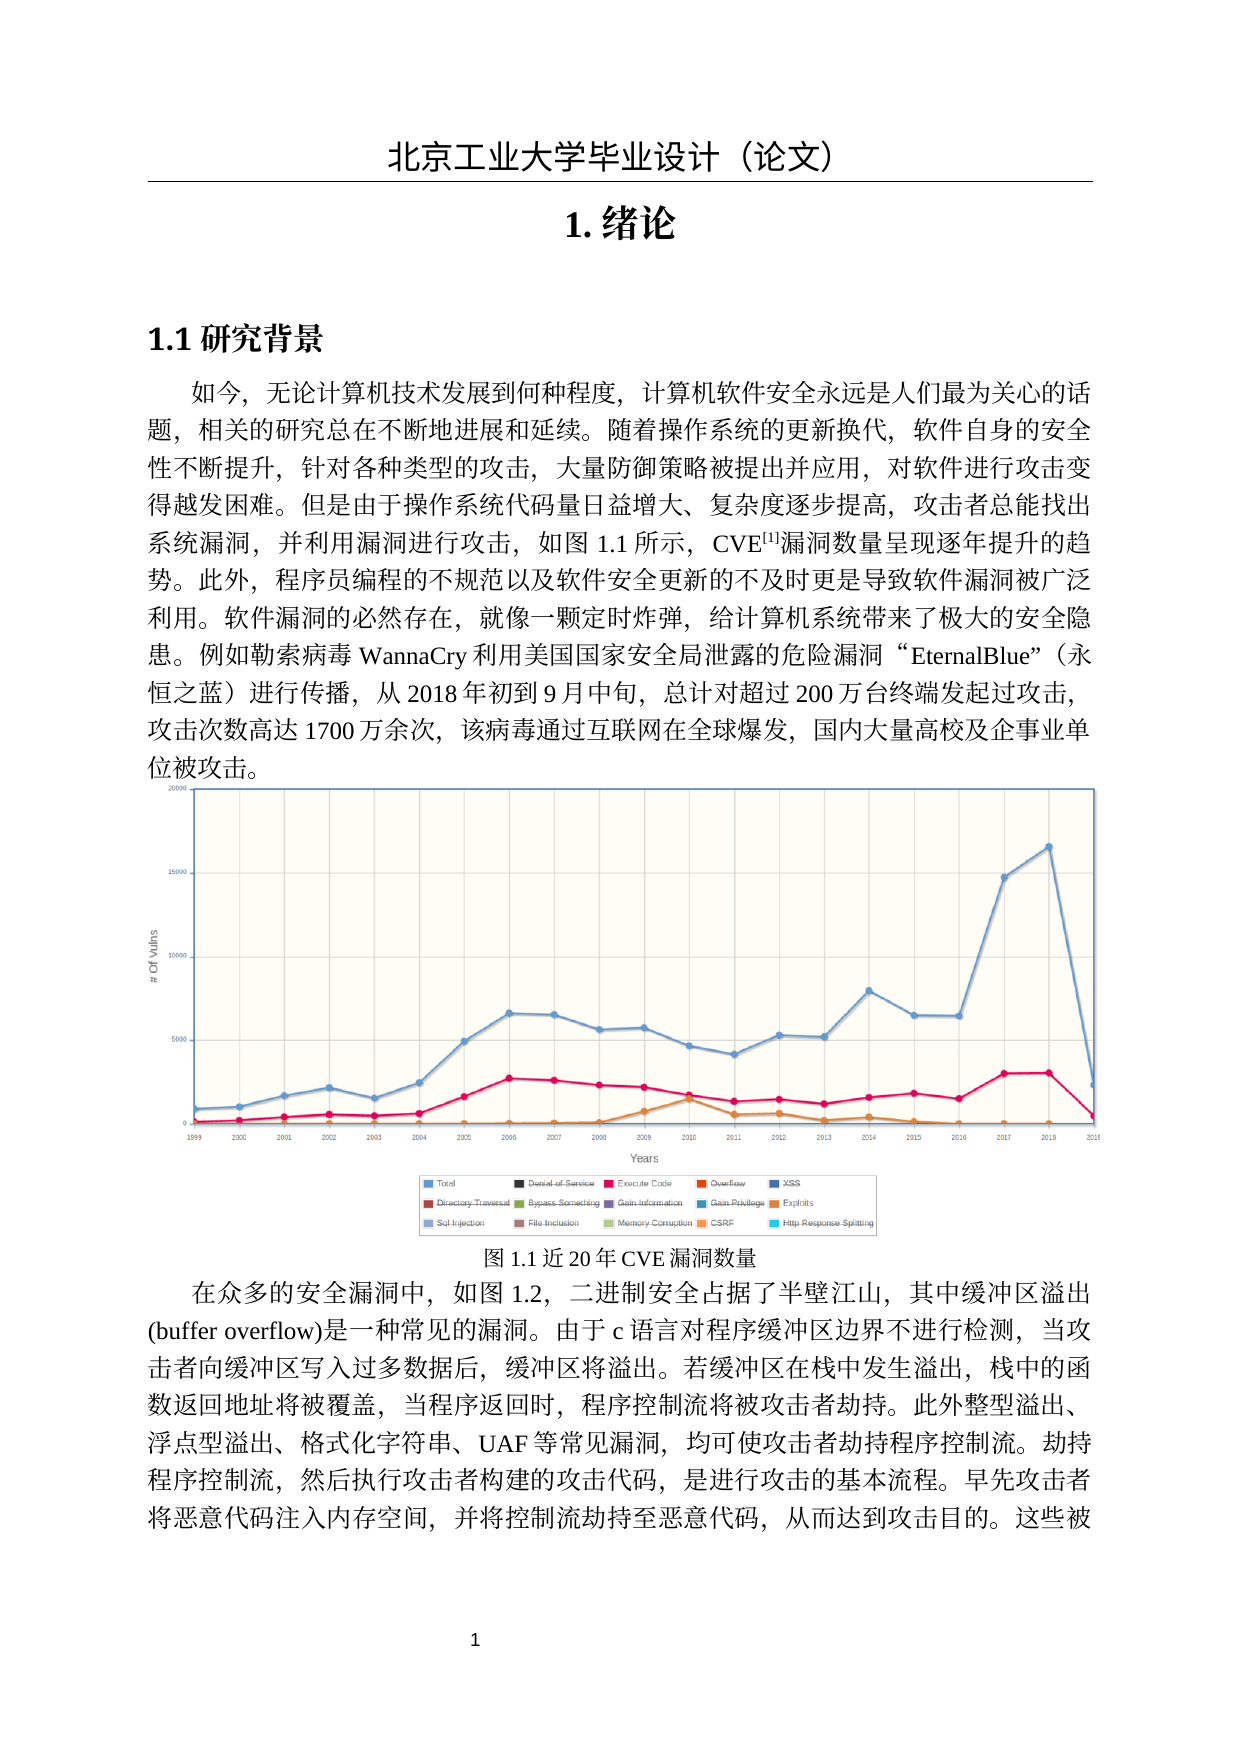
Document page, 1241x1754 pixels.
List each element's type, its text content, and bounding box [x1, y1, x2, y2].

list 1.1 研究背景 [148, 315, 1093, 360]
list 1. 绪论 [148, 194, 1093, 248]
text 如今，无论计算机技术发展到何种程度，计算机软件安全永远是人们最为关心的话题，相关的研究总在不断地进展和延续。随着操作系统的更新换代，软件自身的安全性不断提升，针对各种类型的攻击，大量防御策略被提出并应用，对软件进行攻击变得越发困难。但是由于操作系统代码量日益增大、复杂度逐步提高，攻击者总能找出系统漏洞，并利用漏洞进行攻击，如图1.1所示，CVE[1]漏洞数量呈现逐年提升的趋势。此外，程序员编程的不规范以及软件安全更新的不及时更是导致软件漏洞被广泛利用。软件漏洞的必然存在，就像一颗定时炸弹，给计算机系统带来了极大的安全隐患。例如勒索病毒WannaCry利用美国国家安全局泄露的危险漏洞“EternalBlue”（永恒之蓝）进行传播，从2018年初到9月中旬，总计对超过200万台终端发起过攻击，攻击次数高达1700万余次，该病毒通过互联网在全球爆发，国内大量高校及企事业单位被攻击。 [148, 372, 1093, 784]
text 图1.1 近20年CVE漏洞数量 [148, 1241, 1093, 1272]
picture [147, 784, 1101, 1241]
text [148, 1272, 1093, 1535]
